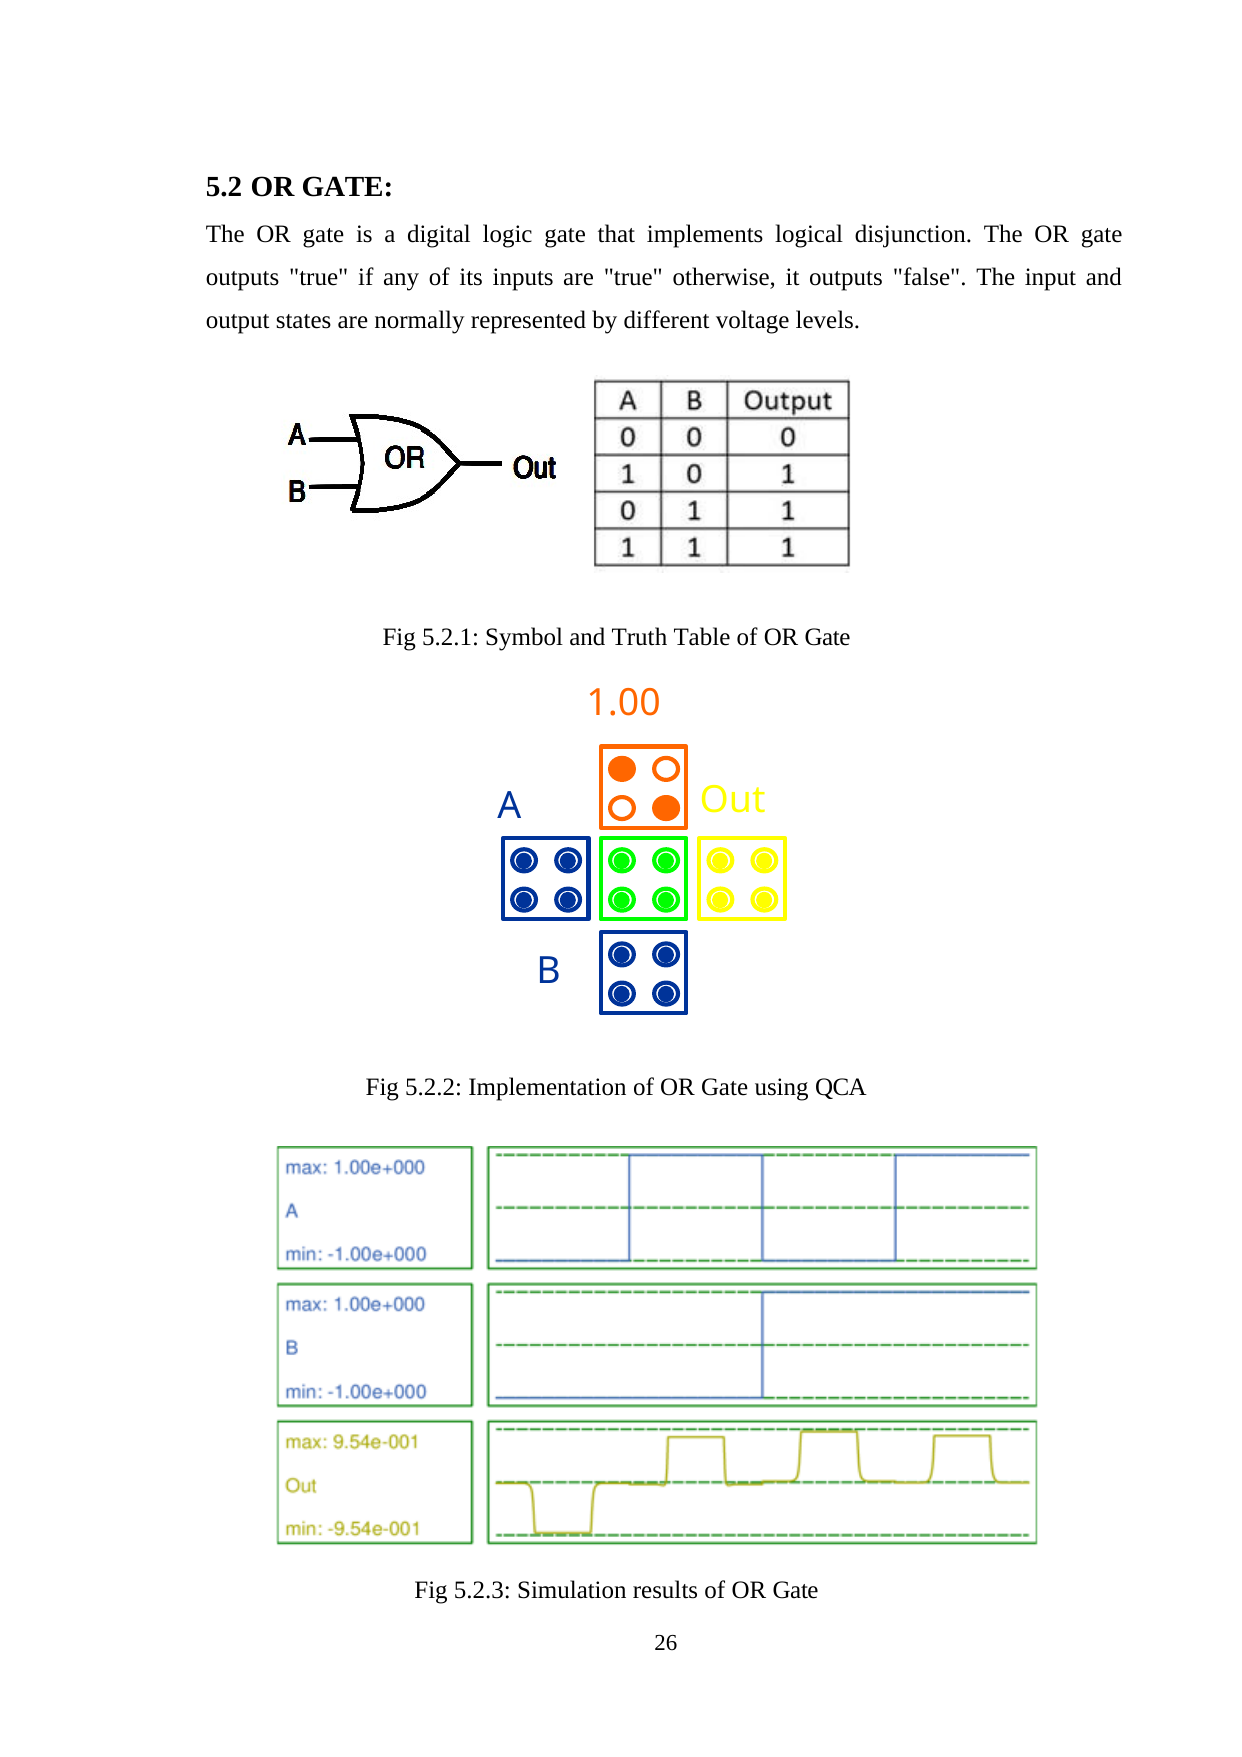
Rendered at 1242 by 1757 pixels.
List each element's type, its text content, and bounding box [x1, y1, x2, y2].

text The OR gate is a digital logic gate that implements logical disjunction. The OR gate outputs "true" if any of its inputs are "true" otherwise, it outputs "false". The input and output states are normally represented by different voltage levels. [206, 219, 1122, 334]
text Fig 5.2.3: Simulation results of OR Gate [154, 1575, 1079, 1604]
picture [276, 1146, 1039, 1546]
picture [593, 375, 851, 573]
picture [276, 399, 566, 527]
text Fig 5.2.1: Symbol and Truth Table of OR Gate [154, 622, 1079, 651]
subtitle OR GATE: [206, 169, 1177, 202]
text Fig 5.2.2: Implementation of OR Gate using QCA [154, 1072, 1078, 1101]
